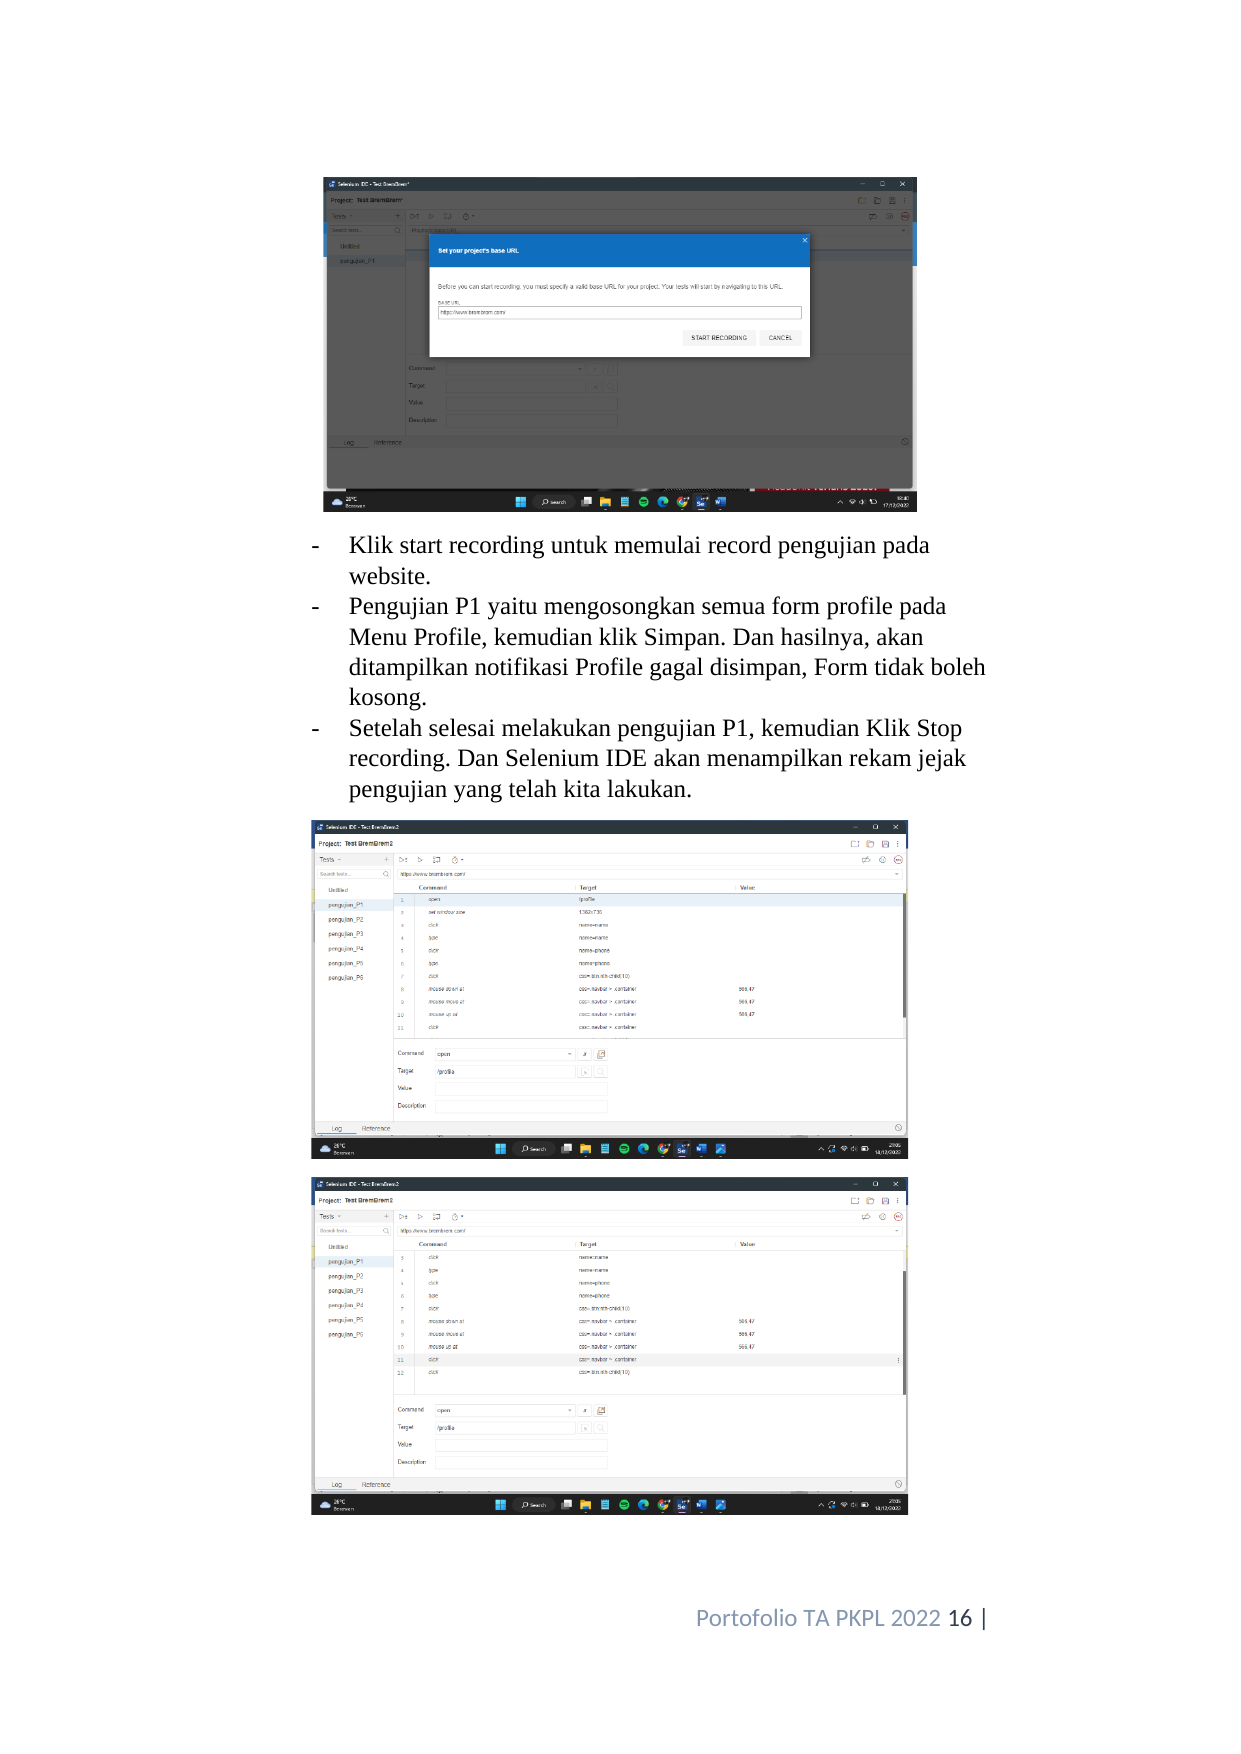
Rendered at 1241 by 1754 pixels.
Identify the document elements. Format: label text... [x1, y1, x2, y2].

picture [311, 1177, 909, 1515]
list Pengujian P1 yaitu mengosongkan semua form profile pada Menu Profile, kemudian klik Simpan. Dan hasilnya, akan ditampilkan notifikasi Profile gagal disimpan, Form tidak boleh kosong. [311, 591, 1004, 711]
picture [323, 177, 917, 512]
list Setelah selesai melakukan pengujian P1, kemudian Klik Stop recording. Dan Selenium IDE akan menampilkan rekam jejak pengujian yang telah kita lakukan. [311, 713, 1004, 802]
list Klik start recording untuk memulai record pengujian pada website. [311, 530, 1004, 589]
picture [311, 820, 909, 1159]
